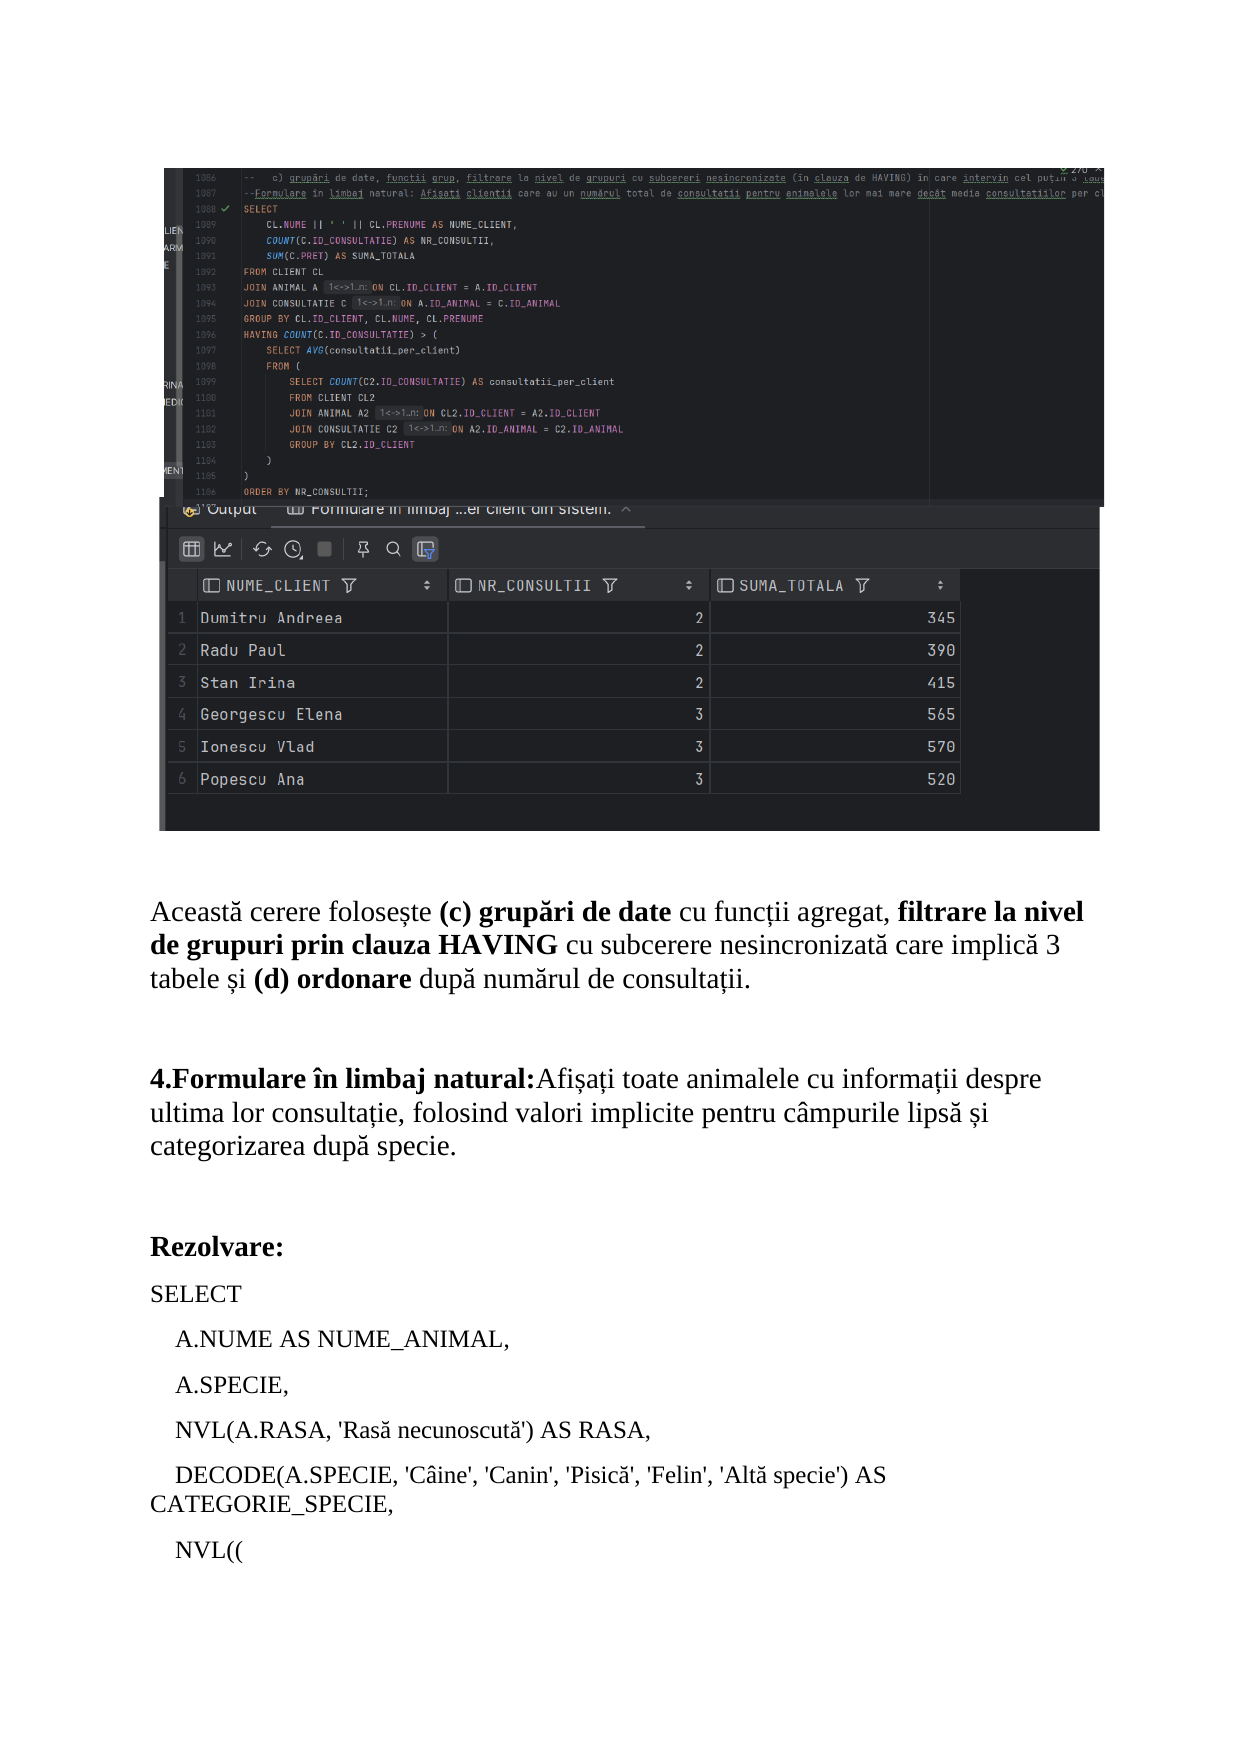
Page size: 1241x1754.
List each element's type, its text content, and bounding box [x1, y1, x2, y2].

text DECODE(A.SPECIE, 'Câine', 'Canin', 'Pisică', 'Felin', 'Altă specie') AS CATEGORIE_SPECIE, [150, 1461, 1090, 1518]
text 4.Formulare în limbaj natural:Afișați toate animalele cu informații despre ultima lor consultație, folosind valori implicite pentru câmpurile lipsă și categorizarea după specie. [150, 1061, 1090, 1162]
text Această cerere folosește (c) grupări de date cu funcții agregat, filtrare la nivel de grupuri prin clauza HAVING cu subcerere nesincronizată care implică 3 tabele și (d) ordonare după numărul de consultații. [150, 894, 1090, 994]
picture [159, 168, 1105, 831]
text A.NUME AS NUME_ANIMAL, [150, 1324, 1090, 1353]
text NVL(( [150, 1535, 1090, 1563]
text SELECT [150, 1279, 1090, 1308]
text Rezolvare: [150, 1229, 1090, 1262]
text A.SPECIE, [150, 1370, 1090, 1398]
text NVL(A.RASA, 'Rasă necunoscută') AS RASA, [150, 1415, 1090, 1444]
